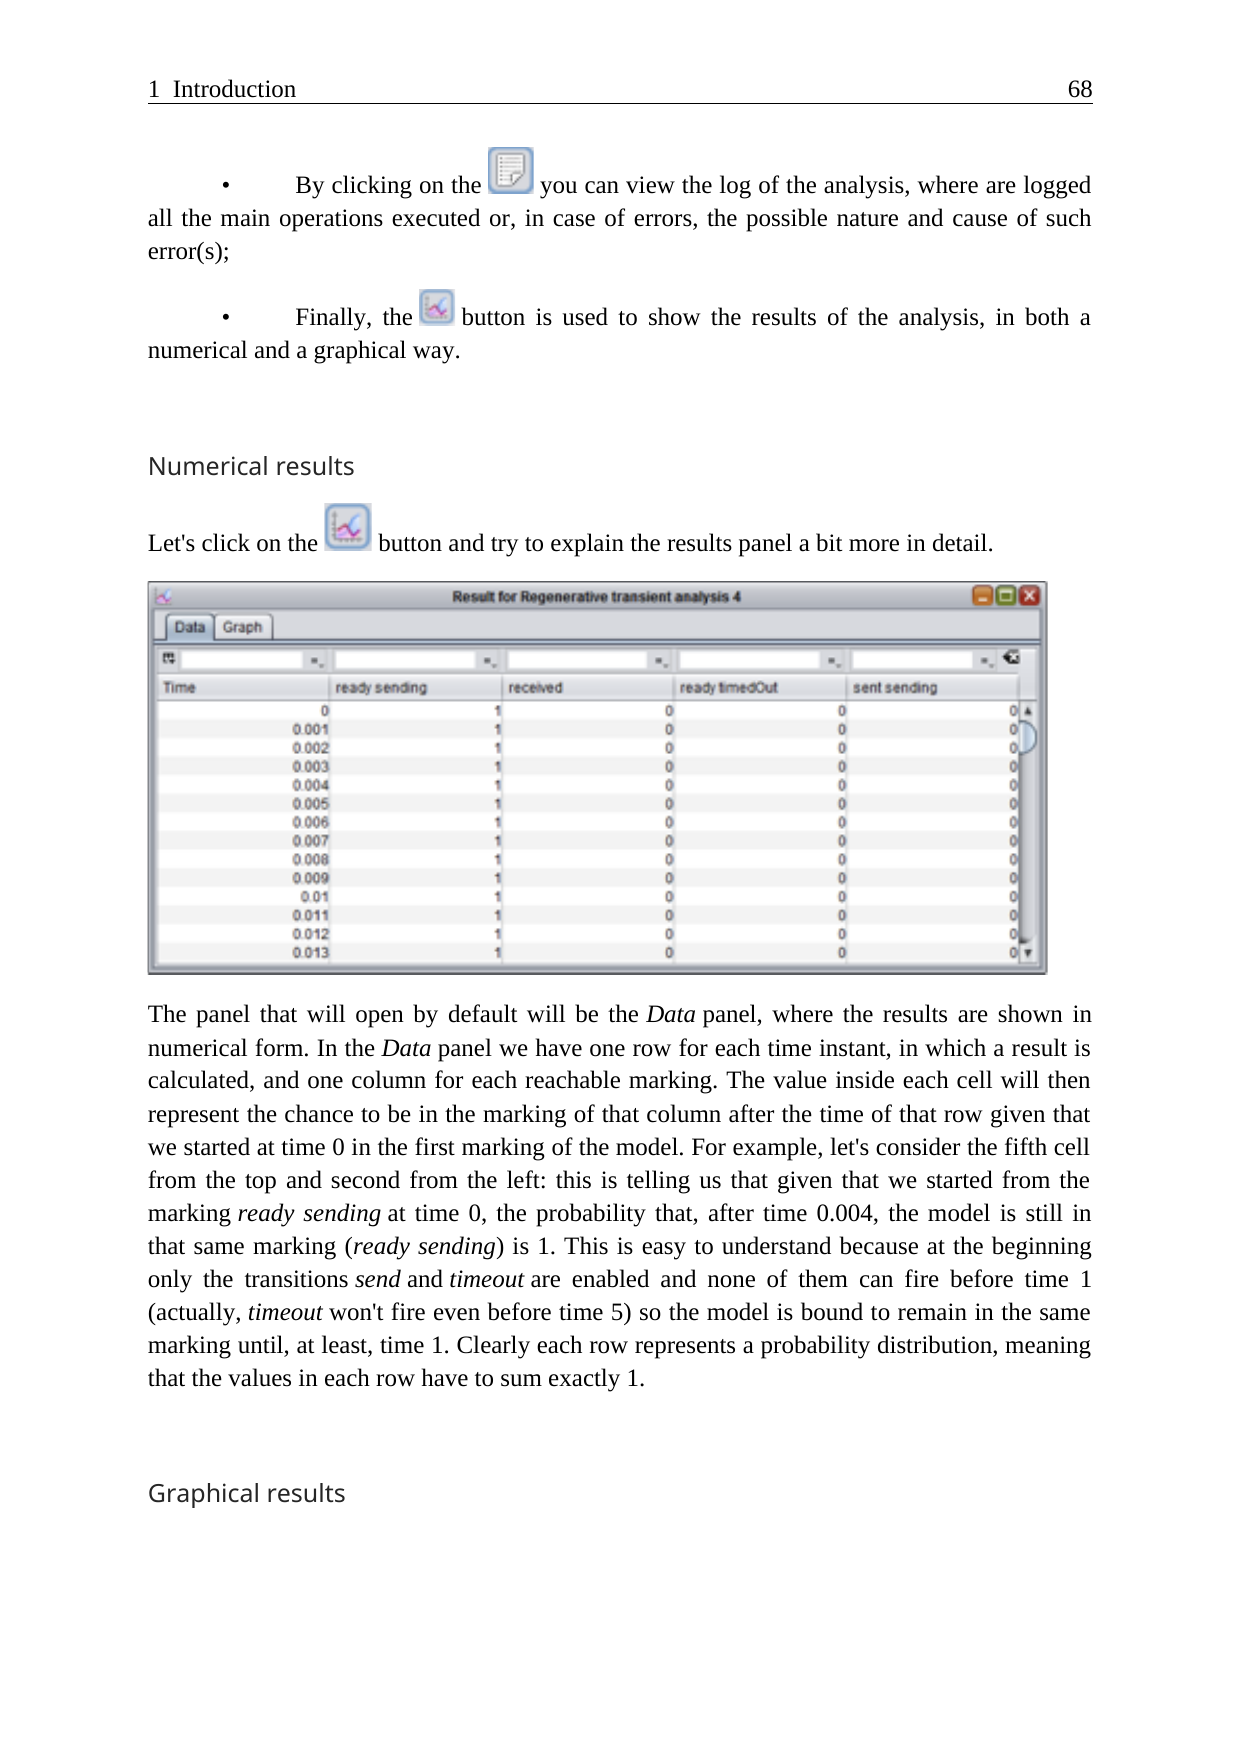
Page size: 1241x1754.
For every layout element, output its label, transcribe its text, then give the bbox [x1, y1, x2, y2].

text The panel that will open by default will be the Data panel, where the results are shown in numerical form. In the Data panel we have one row for each time instant, in which a result is calculated, and one column for each reachable marking. The value inside each cell will then represent the chance to be in the marking of that column after the time of that row given that we started at time 0 in the first marking of the model. For example, let's consider the fifth cell from the top and second from the left: this is telling us that given that we started from the marking ready sending at time 0, the probability that, after time 0.004, the model is still in that same marking (ready sending) is 1. This is easy to understand because at the beginning only the transitions send and timeout are enabled and none of them can fire before time 1 (actually, timeout won't fire even before time 5) so the model is bound to remain in the same marking until, at least, time 1. Clearly each row represents a probability distribution, meaning that the values in each row have to sum exactly 1. [148, 999, 1093, 1392]
text Numerical results [148, 443, 1093, 483]
text • By clicking on the you can view the log of the analysis, where are logged all the main operations executed or, in case of errors, the possible nature and cause of such error(s); [148, 148, 1093, 264]
text • Finally, the button is used to show the results of the analysis, in both a numerical and a graphical way. [148, 290, 1093, 364]
picture [419, 289, 456, 326]
text Graphical results [148, 1471, 1093, 1510]
picture [147, 581, 1048, 975]
picture [324, 503, 372, 551]
text Let's click on the button and try to explain the results panel a bit more in detail. [148, 503, 1093, 556]
picture [488, 147, 534, 194]
